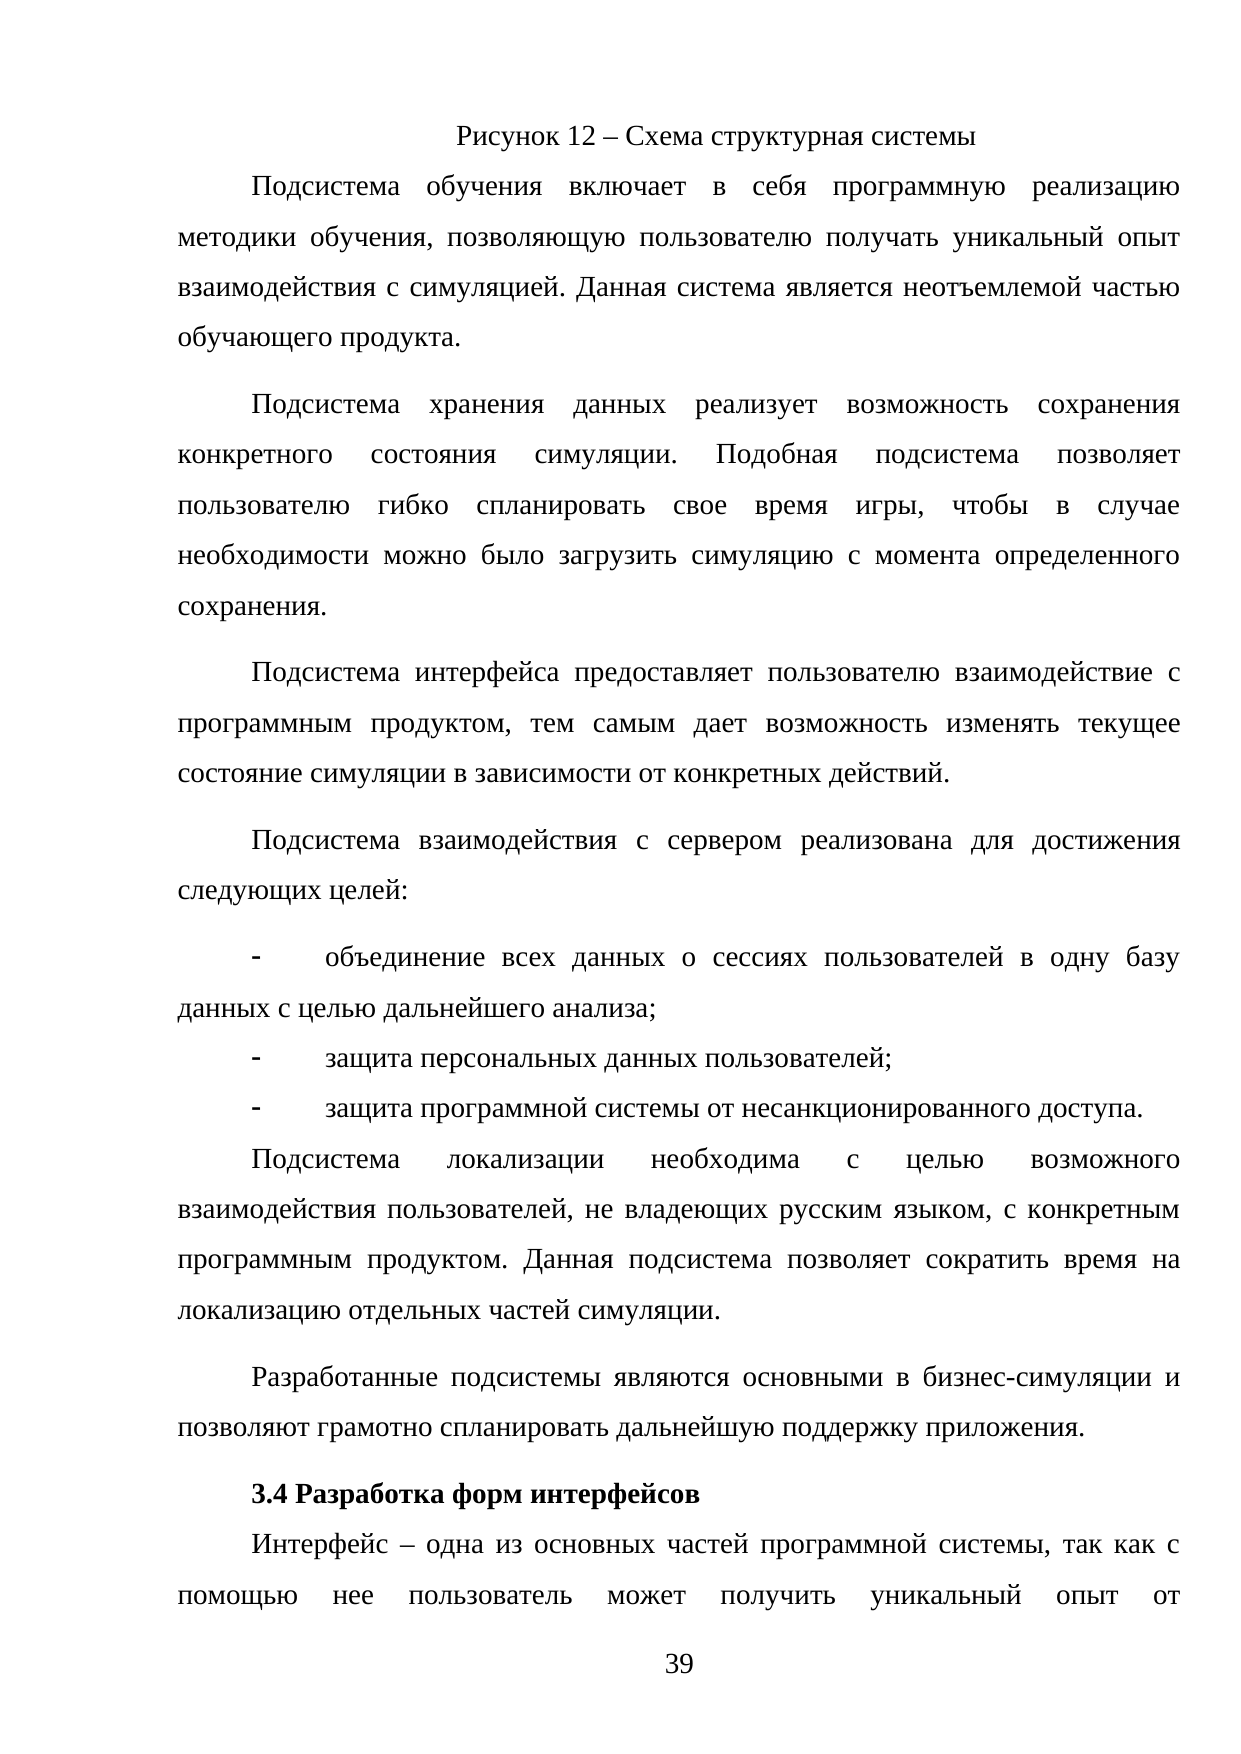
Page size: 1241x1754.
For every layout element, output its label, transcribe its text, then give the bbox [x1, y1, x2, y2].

text Рисунок 12 – Схема структурная системы [177, 118, 1181, 152]
text Подсистема локализации необходима с целью возможного взаимодействия пользователей, не владеющих русским языком, с конкретным программным продуктом. Данная подсистема позволяет сократить время на локализацию отдельных частей симуляции. [177, 1141, 1181, 1326]
text защита персональных данных пользователей; [177, 1040, 1181, 1074]
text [177, 1526, 1181, 1610]
text Подсистема обучения включает в себя программную реализацию методики обучения, позволяющую пользователю получать уникальный опыт взаимодействия с симуляцией. Данная система является неотъемлемой частью обучающего продукта. [177, 168, 1181, 353]
text Подсистема хранения данных реализует возможность сохранения конкретного состояния симуляции. Подобная подсистема позволяет пользователю гибко спланировать свое время игры, чтобы в случае необходимости можно было загрузить симуляцию с момента определенного сохранения. [177, 386, 1181, 621]
text объединение всех данных о сессиях пользователей в одну базу данных с целью дальнейшего анализа; [177, 939, 1181, 1023]
text защита программной системы от несанкционированного доступа. [177, 1091, 1181, 1124]
text Разработка форм интерфейсов [177, 1476, 1181, 1510]
text Разработанные подсистемы являются основными в бизнес-симуляции и позволяют грамотно спланировать дальнейшую поддержку приложения. [177, 1359, 1181, 1443]
text Подсистема интерфейса предоставляет пользователю взаимодействие с программным продуктом, тем самым дает возможность изменять текущее состояние симуляции в зависимости от конкретных действий. [177, 654, 1181, 789]
text Подсистема взаимодействия с сервером реализована для достижения следующих целей: [177, 822, 1181, 906]
